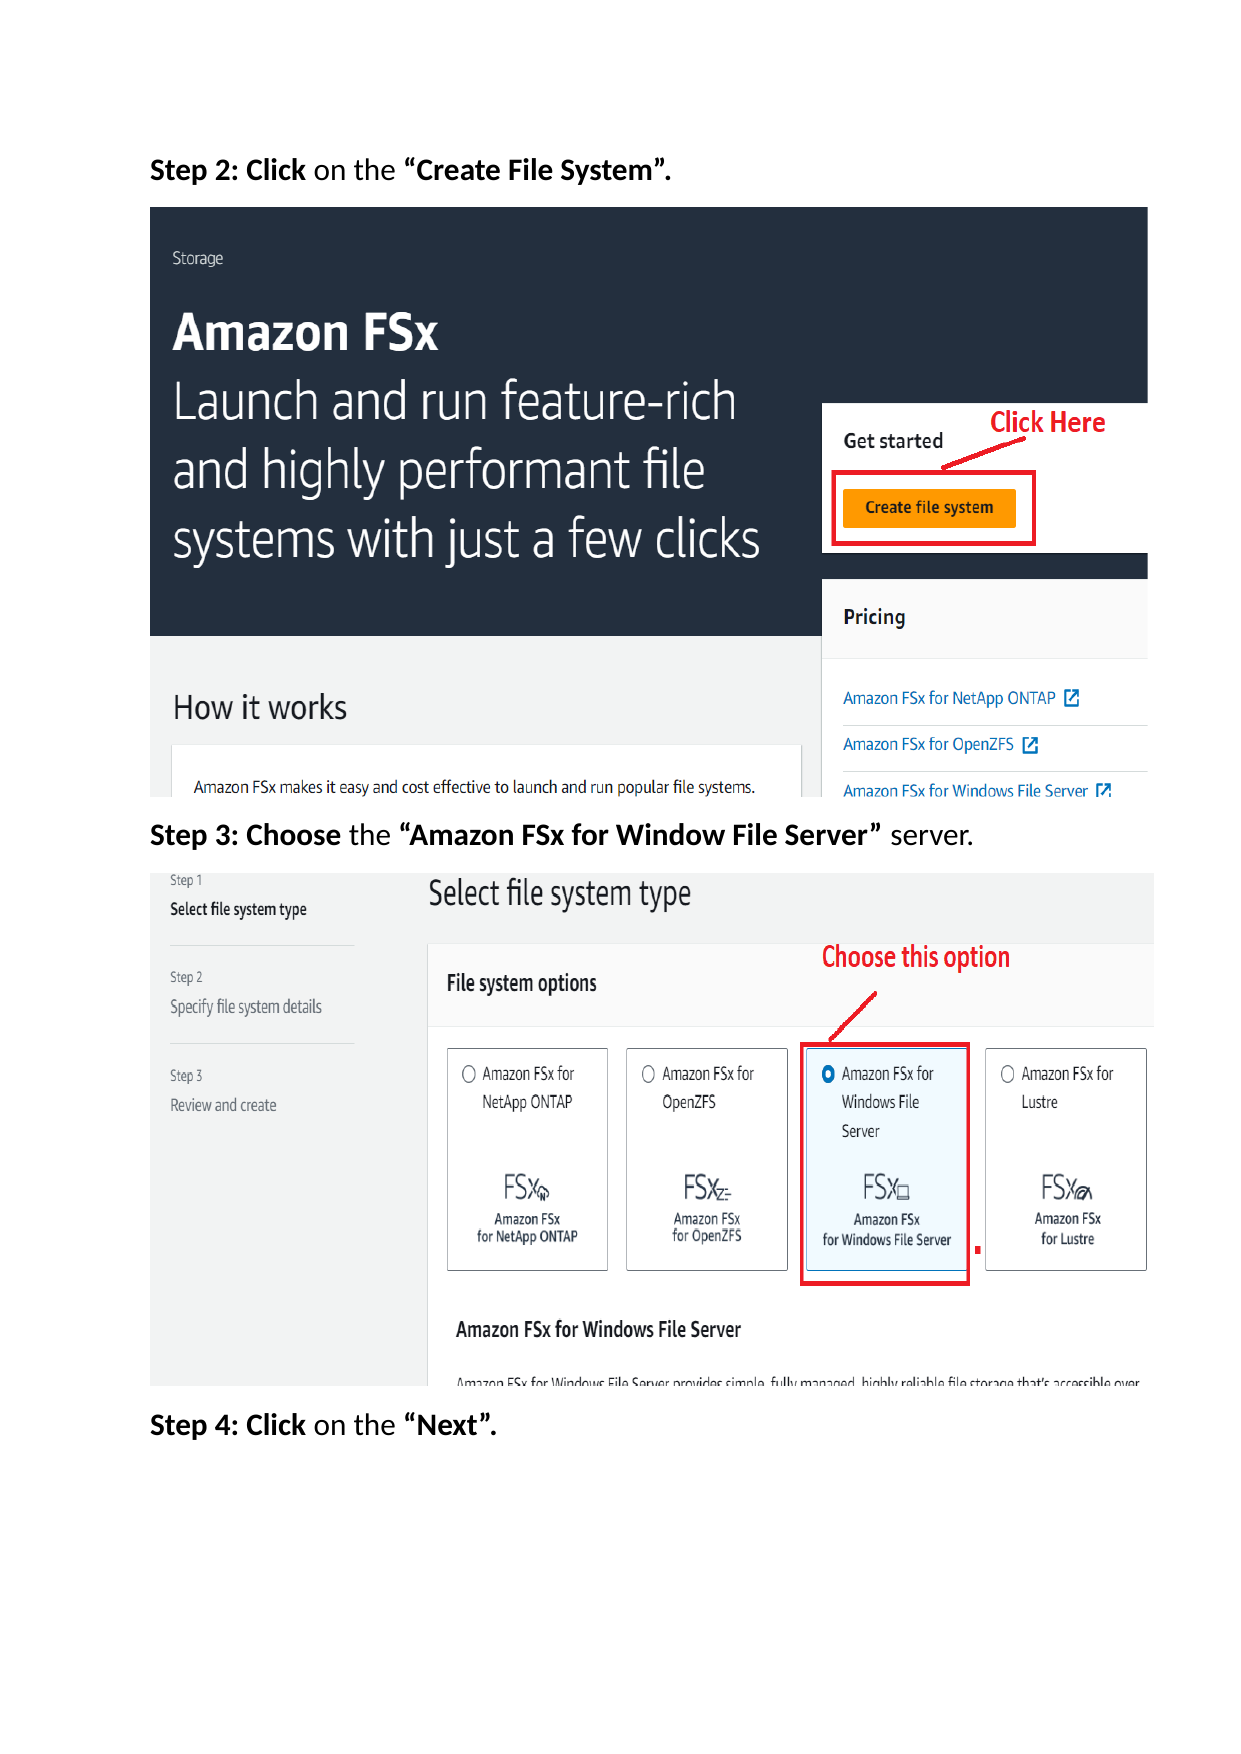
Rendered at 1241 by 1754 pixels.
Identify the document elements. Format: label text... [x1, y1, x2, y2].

text Step 3: Choose the “Amazon FSx for Window File Server” server. [150, 815, 1090, 853]
picture [150, 207, 1148, 797]
picture [150, 873, 1154, 1386]
text Step 4: Click on the “Next”. [150, 1404, 1090, 1443]
text Step 2: Click on the “Create File System”. [150, 150, 1090, 188]
